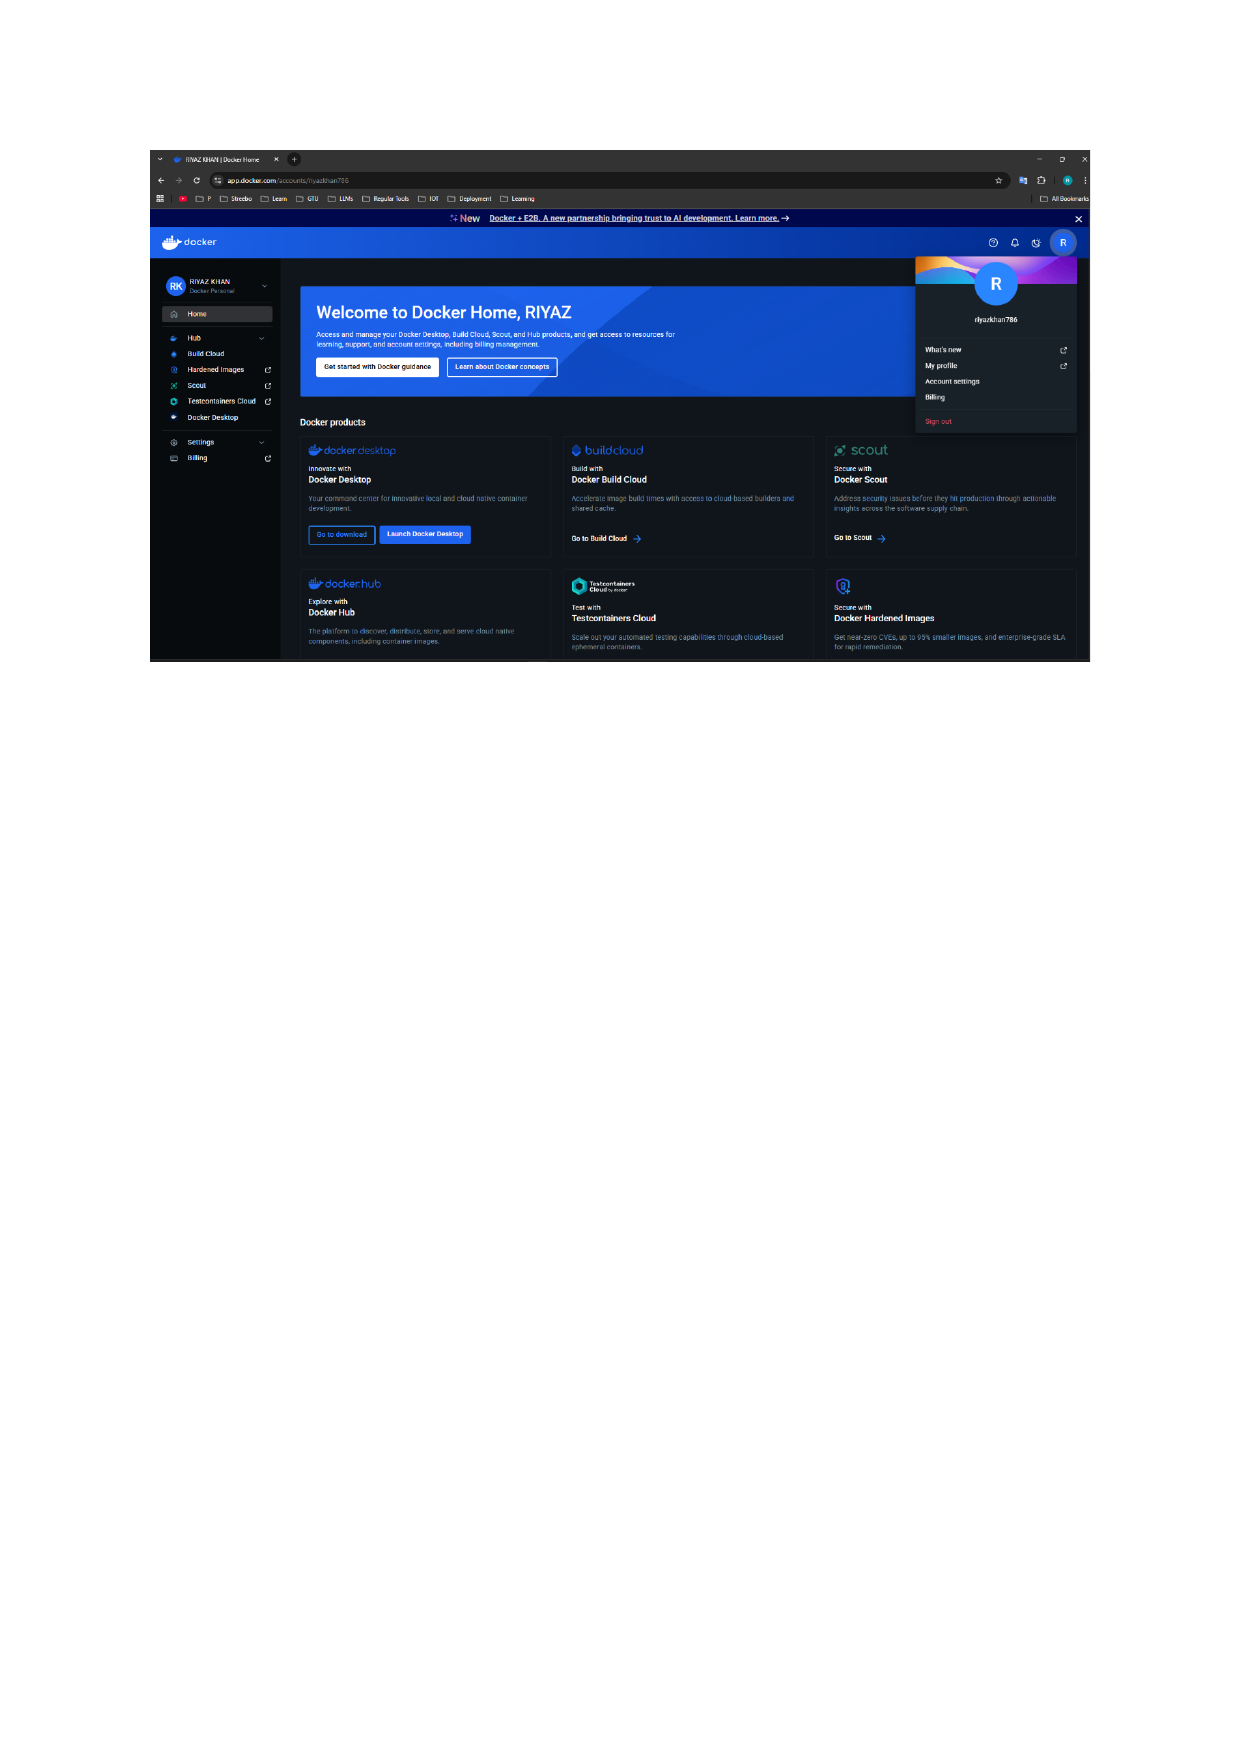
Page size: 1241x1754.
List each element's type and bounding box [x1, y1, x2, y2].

picture [150, 150, 1091, 662]
